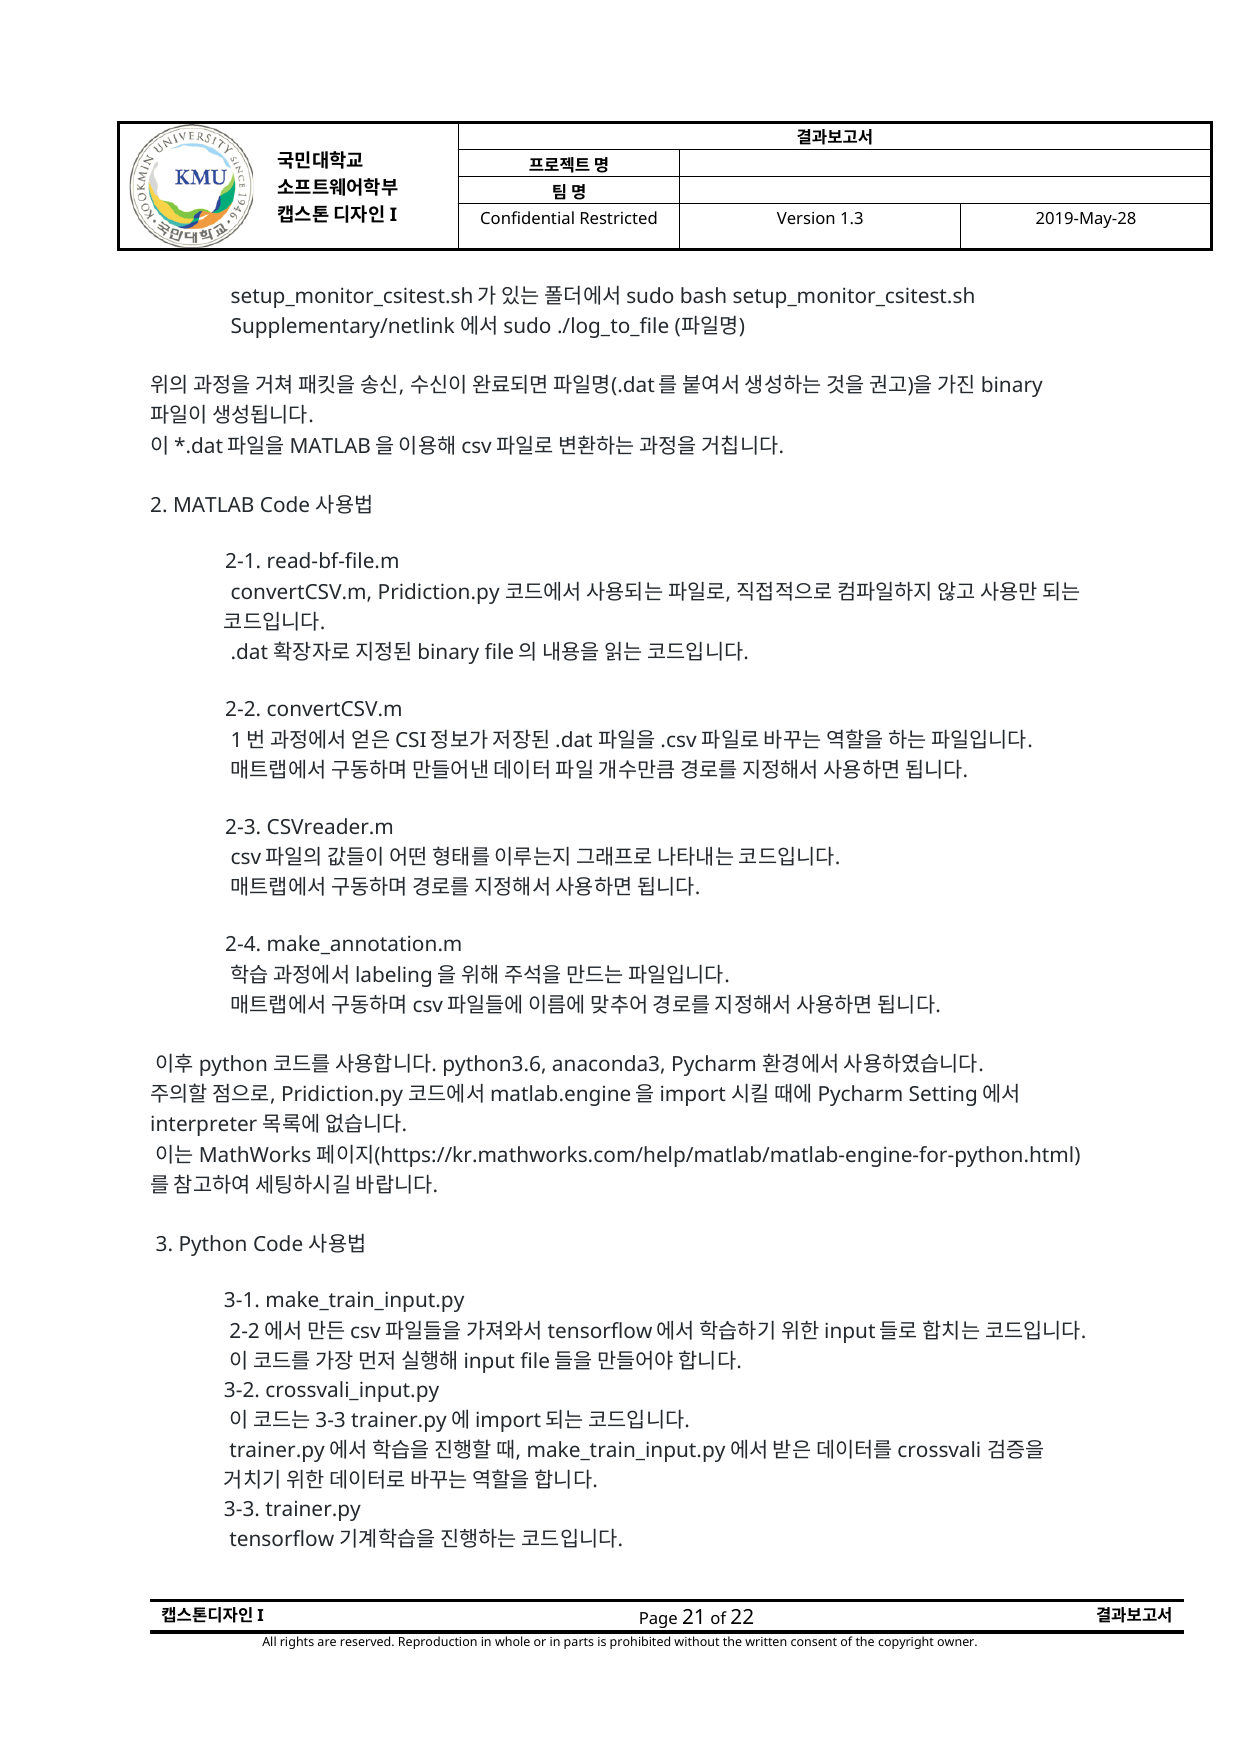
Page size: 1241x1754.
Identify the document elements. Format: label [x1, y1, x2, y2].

picture [129, 124, 254, 248]
